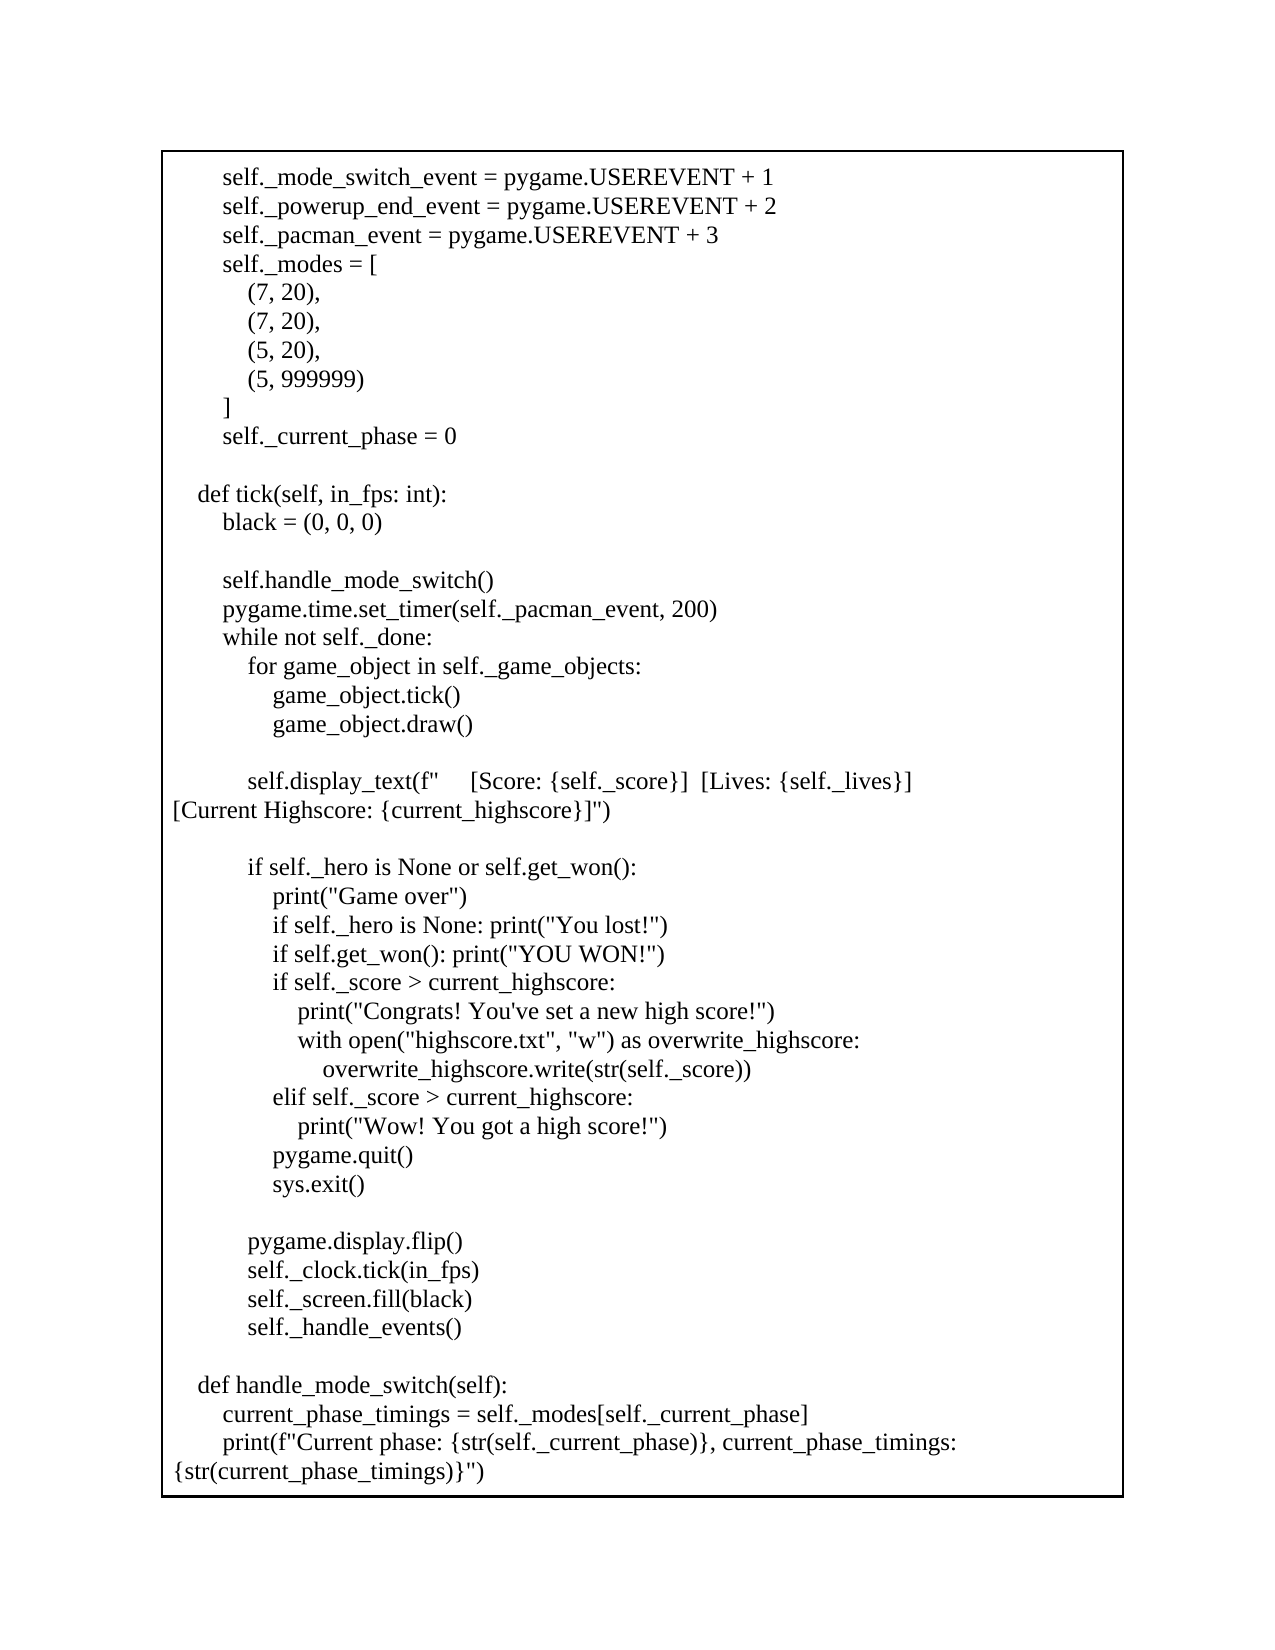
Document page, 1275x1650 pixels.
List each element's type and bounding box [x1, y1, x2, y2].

table_header [163, 152, 1122, 1495]
